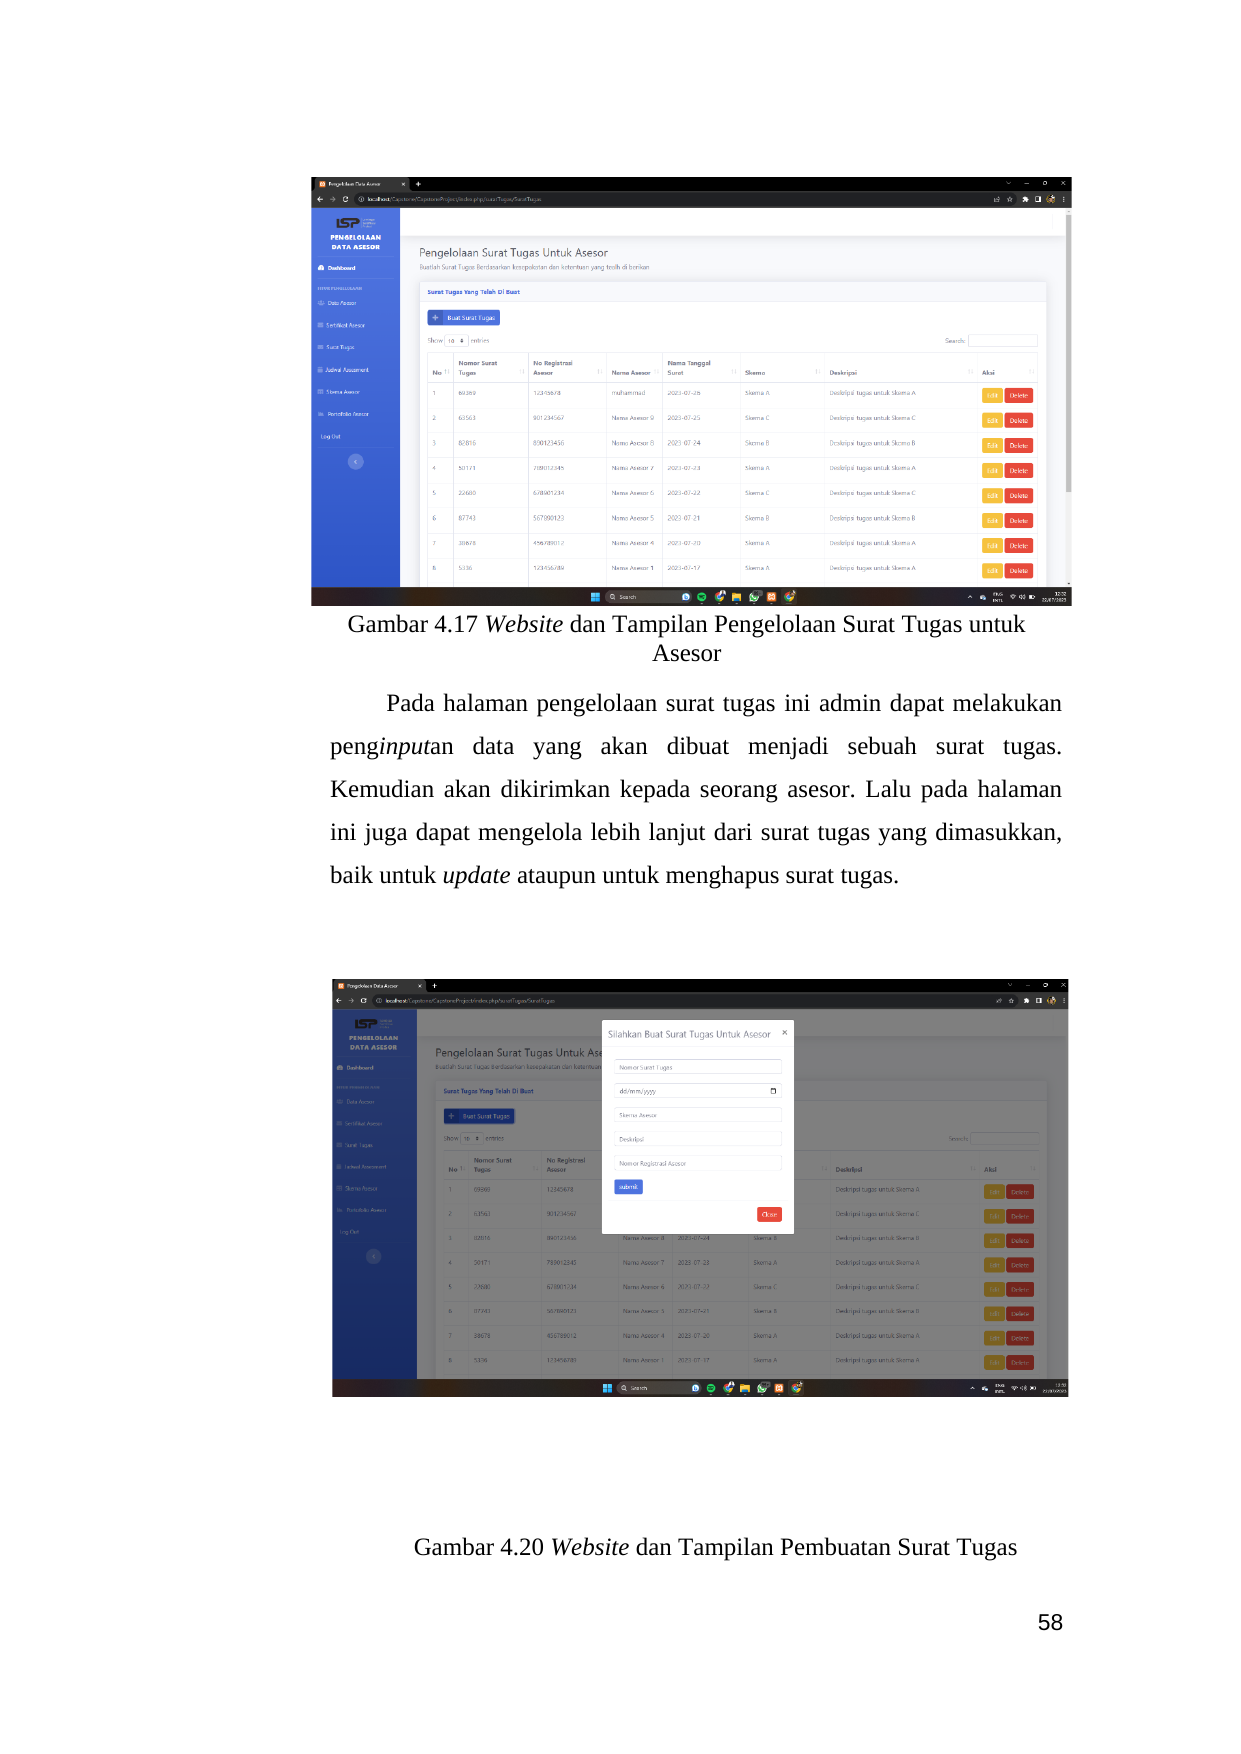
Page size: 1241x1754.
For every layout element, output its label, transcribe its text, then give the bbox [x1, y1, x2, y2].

text Pada halaman pengelolaan surat tugas ini admin dapat melakukan penginputan data yang akan dibuat menjadi sebuah surat tugas. Kemudian akan dikirimkan kepada seorang asesor. Lalu pada halaman ini juga dapat mengelola lebih lanjut dari surat tugas yang dimasukkan, baik untuk update ataupun untuk menghapus surat tugas. [330, 768, 1063, 969]
text Gambar 4.17 Website dan Tampilan Pengelolaan Surat Tugas untuk Asesor [310, 690, 1063, 747]
list Mengelola Surat Tugas [274, 225, 1063, 254]
picture [330, 1060, 1068, 1476]
picture [311, 257, 1072, 687]
